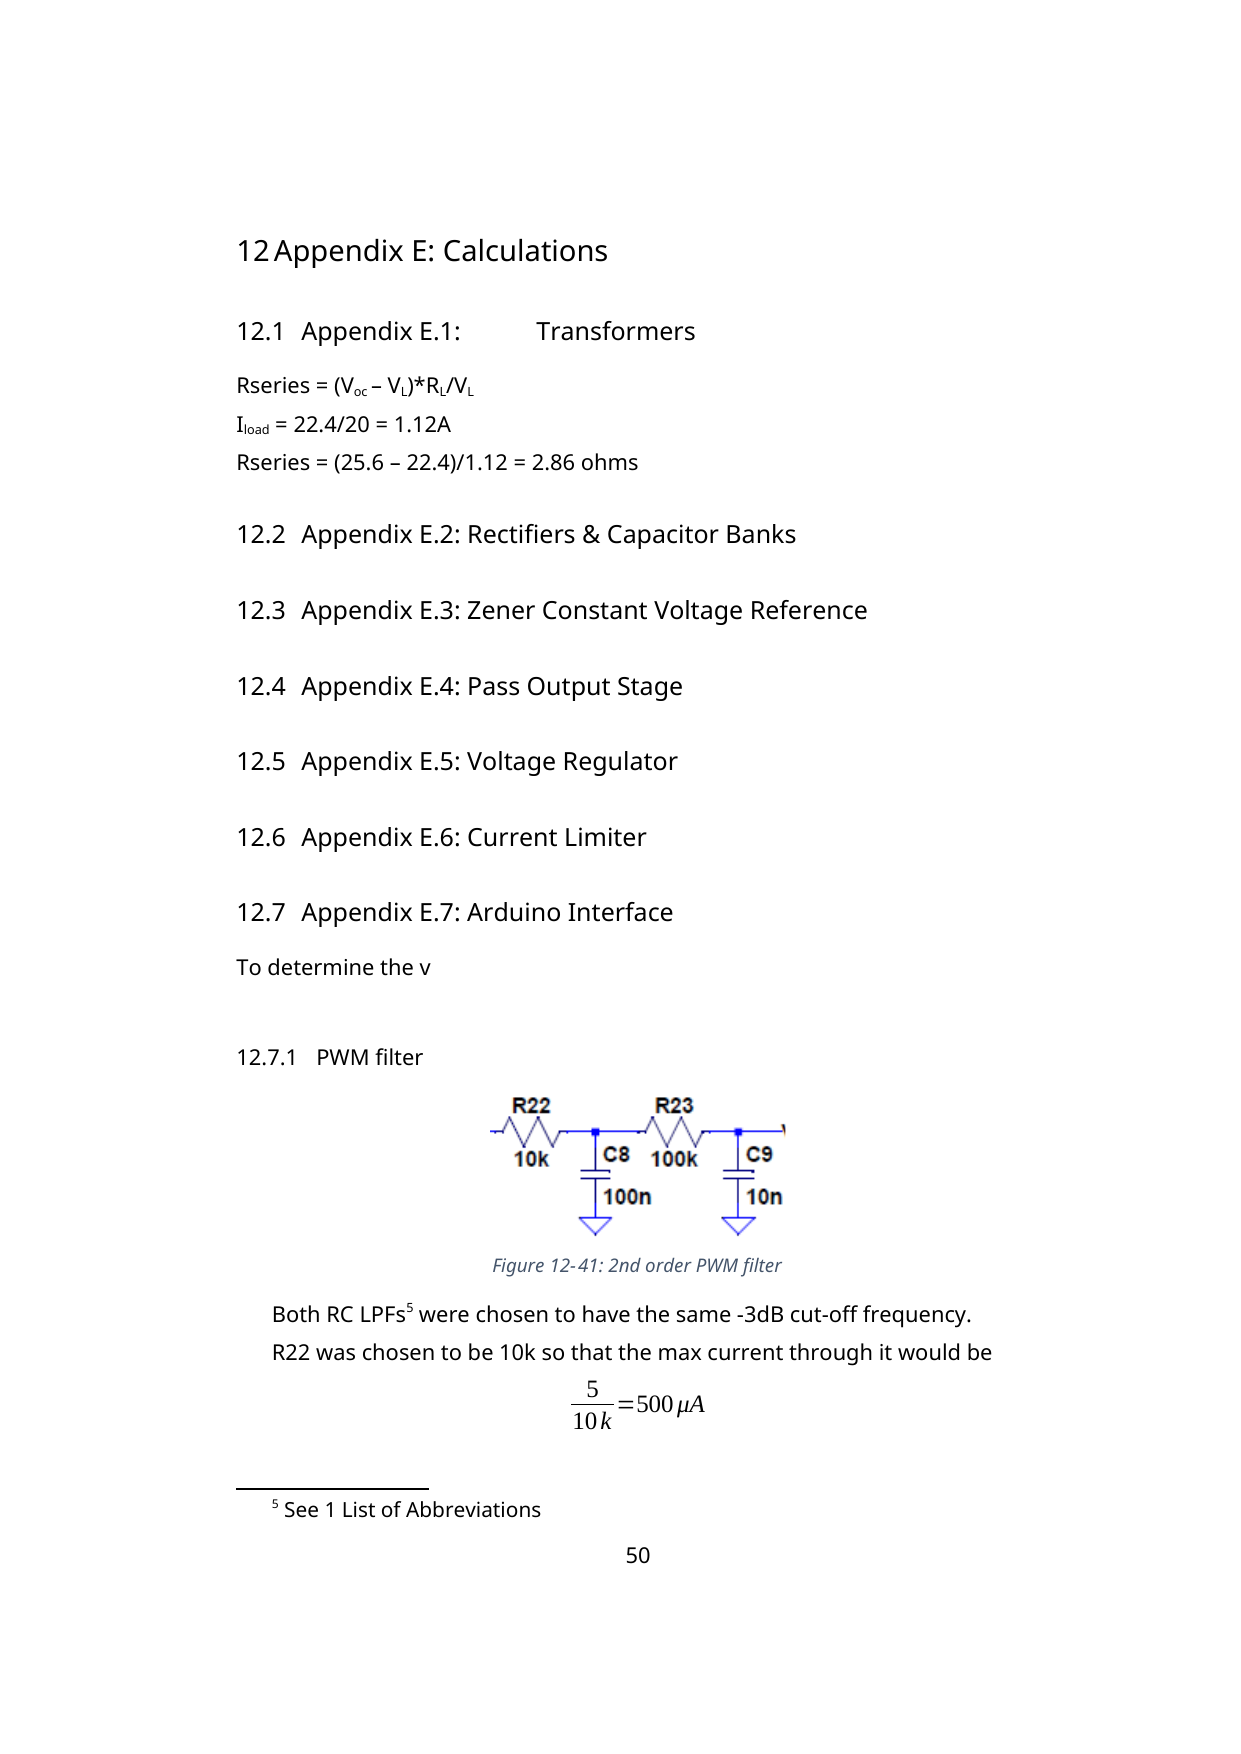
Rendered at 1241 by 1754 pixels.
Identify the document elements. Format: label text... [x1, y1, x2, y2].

text Both RC LPFs were chosen to have the same -3dB cut-off frequency. [236, 1299, 1004, 1328]
subtitle Appendix E.5: Voltage Regulator [236, 744, 1004, 778]
subtitle Appendix E.1: Transformers [236, 313, 1004, 347]
text Rseries = (Voc – VL)*RL/VL [236, 370, 1004, 400]
text To determine the v [236, 951, 1004, 981]
subtitle Appendix E: Calculations [236, 230, 1004, 270]
text R22 was chosen to be 10k so that the max current through it would be [236, 1337, 1004, 1367]
picture [490, 1093, 786, 1244]
subtitle Appendix E.3: Zener Constant Voltage Reference [236, 593, 1004, 627]
subtitle Appendix E.2: Rectifiers & Capacitor Banks [236, 517, 1004, 551]
subtitle Appendix E.4: Pass Output Stage [236, 668, 1004, 702]
subtitle Appendix E.6: Current Limiter [236, 819, 1004, 853]
text Iload = 22.4/20 = 1.12A [236, 408, 1004, 438]
subtitle Appendix E.7: Arduino Interface [236, 895, 1004, 929]
text Rseries = (25.6 – 22.4)/1.12 = 2.86 ohms [236, 447, 1004, 477]
subtitle PWM filter [236, 1042, 1004, 1072]
